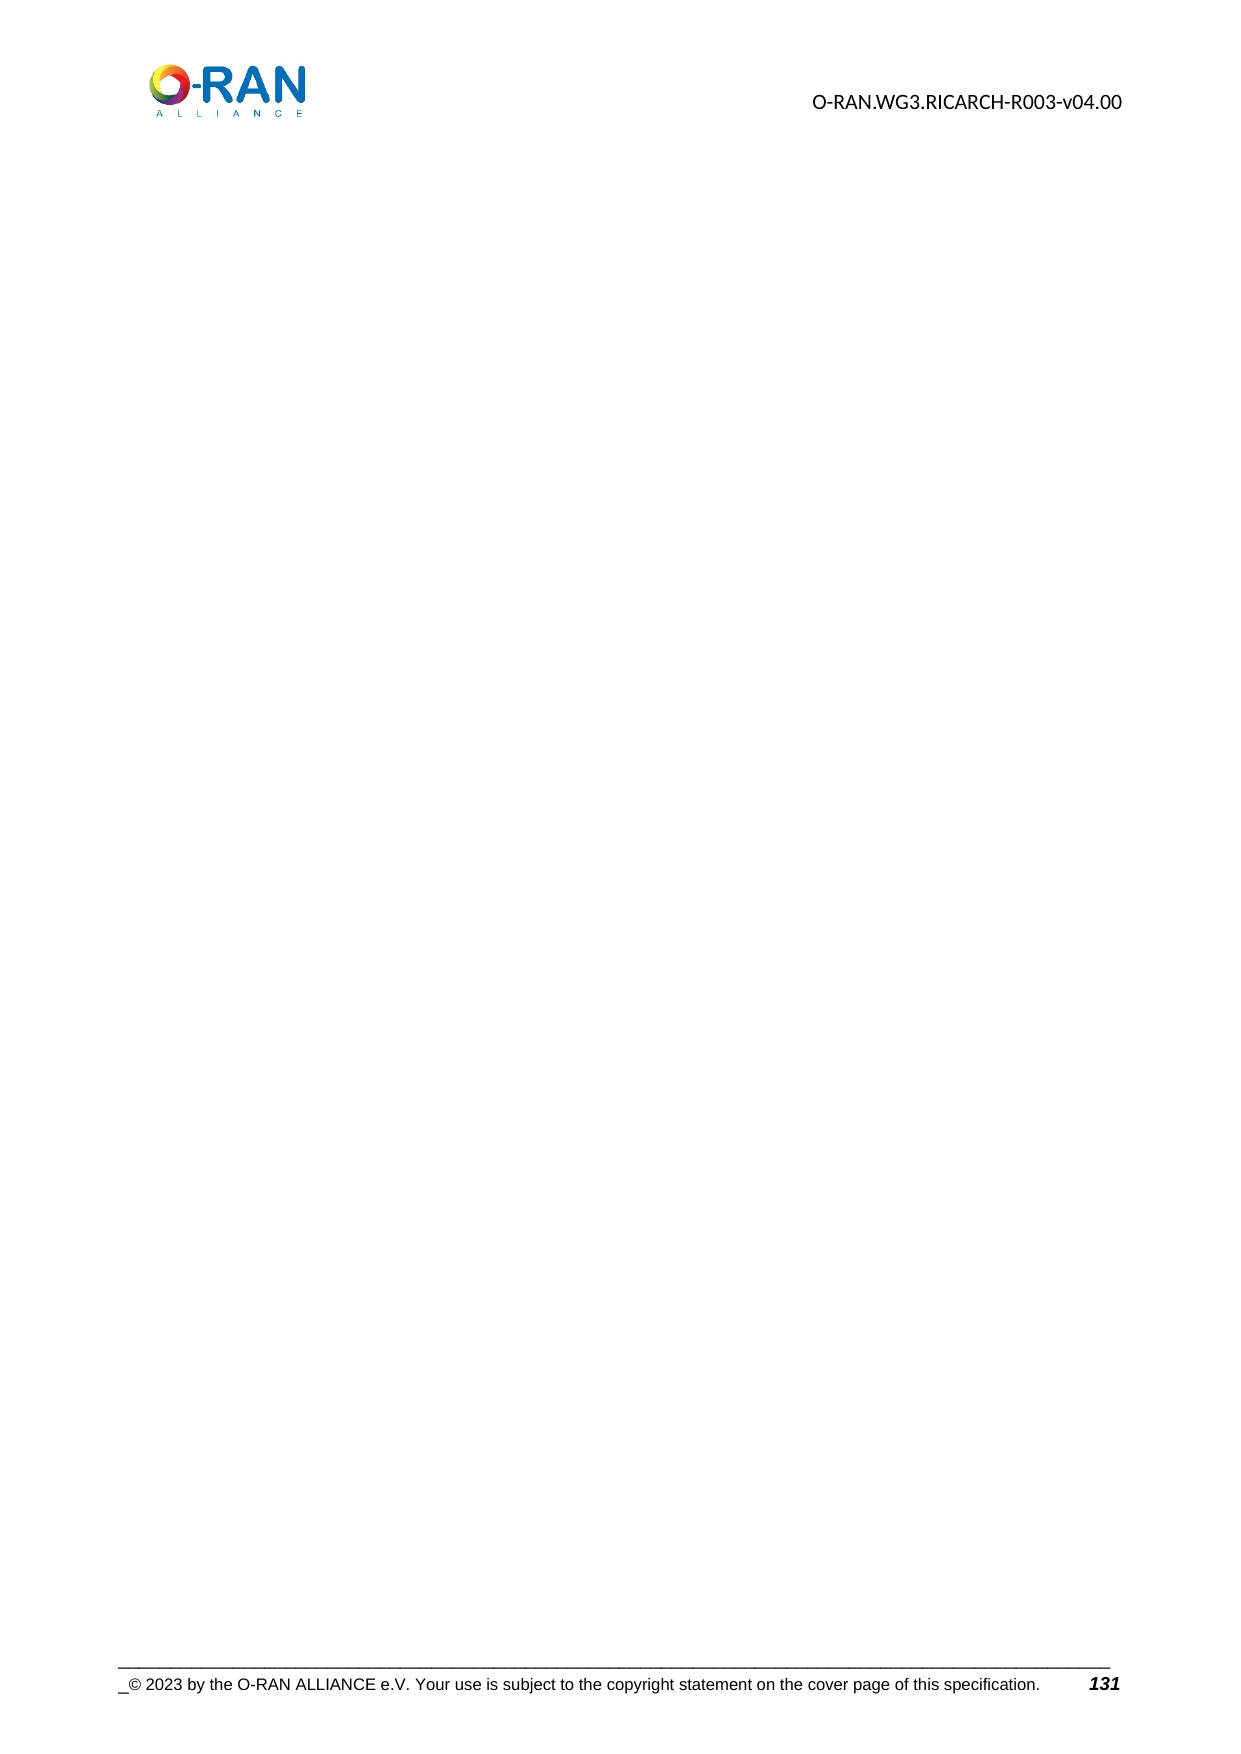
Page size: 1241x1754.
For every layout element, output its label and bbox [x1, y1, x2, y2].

picture [139, 51, 315, 123]
